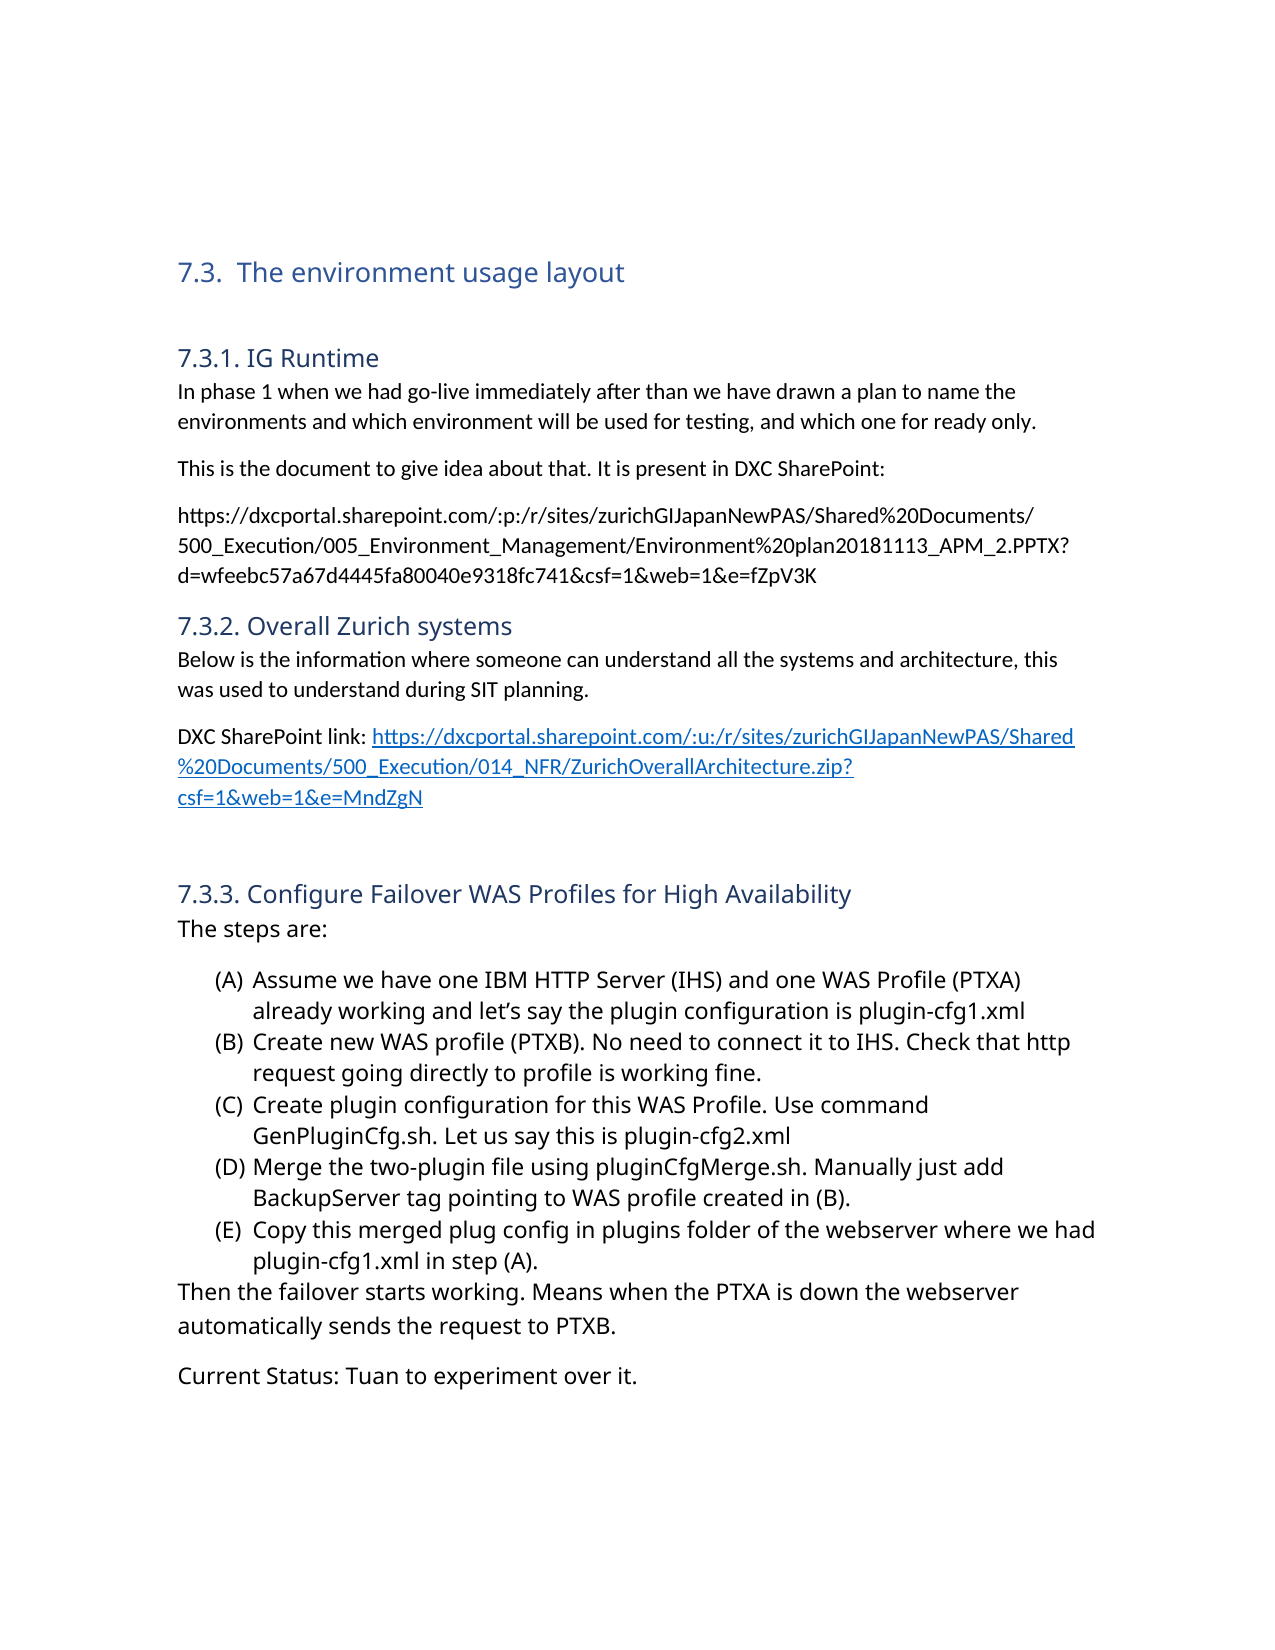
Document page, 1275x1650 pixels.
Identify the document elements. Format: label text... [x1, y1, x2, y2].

subtitle 7.3.1. IG Runtime [177, 340, 1098, 374]
text Current Status: Tuan to experiment over it. [177, 1360, 1098, 1391]
list Create plugin configuration for this WAS Profile. Use command GenPluginCfg.sh. Let us say this is plugin-cfg2.xml [215, 1088, 1098, 1151]
subtitle 7.3.2. Overall Zurich systems [177, 608, 1098, 642]
subtitle 7.3.3. Configure Failover WAS Profiles for High Availability [177, 876, 1098, 910]
list Merge the two-plugin file using pluginCfgMerge.sh. Manually just add BackupServer tag pointing to WAS profile created in (B). [215, 1151, 1098, 1213]
text The steps are: [177, 913, 1098, 944]
text In phase 1 when we had go-live immediately after than we have drawn a plan to name the environments and which environment will be used for testing, and which one for ready only. [177, 377, 1098, 435]
list Create new WAS profile (PTXB). No need to connect it to IHS. Check that http request going directly to profile is working fine. [215, 1026, 1098, 1088]
subtitle 7.3. The environment usage layout [177, 254, 1098, 291]
list Copy this merged plug config in plugins folder of the webserver where we had plugin-cfg1.xml in step (A). [215, 1213, 1098, 1276]
text Below is the information where someone can understand all the systems and architecture, this was used to understand during SIT planning. [177, 645, 1098, 703]
list Assume we have one IBM HTTP Server (IHS) and one WAS Profile (PTXA) already working and let’s say the plugin configuration is plugin-cfg1.xml [215, 963, 1098, 1026]
text DXC SharePoint link: https://dxcportal.sharepoint.com/:u:/r/sites/zurichGIJapanNewPAS/Shared%20Documents/500_Execution/014_NFR/ZurichOverallArchitecture.zip?csf=1&web=1&e=MndZgN [177, 722, 1098, 811]
text https://dxcportal.sharepoint.com/:p:/r/sites/zurichGIJapanNewPAS/Shared%20Documents/500_Execution/005_Environment_Management/Environment%20plan20181113_APM_2.PPTX?d=wfeebc57a67d4445fa80040e9318fc741&csf=1&web=1&e=fZpV3K [177, 501, 1098, 589]
text Then the failover starts working. Means when the PTXA is down the webserver automatically sends the request to PTXB. [177, 1276, 1098, 1341]
text This is the document to give idea about that. It is present in DXC SharePoint: [177, 454, 1098, 482]
